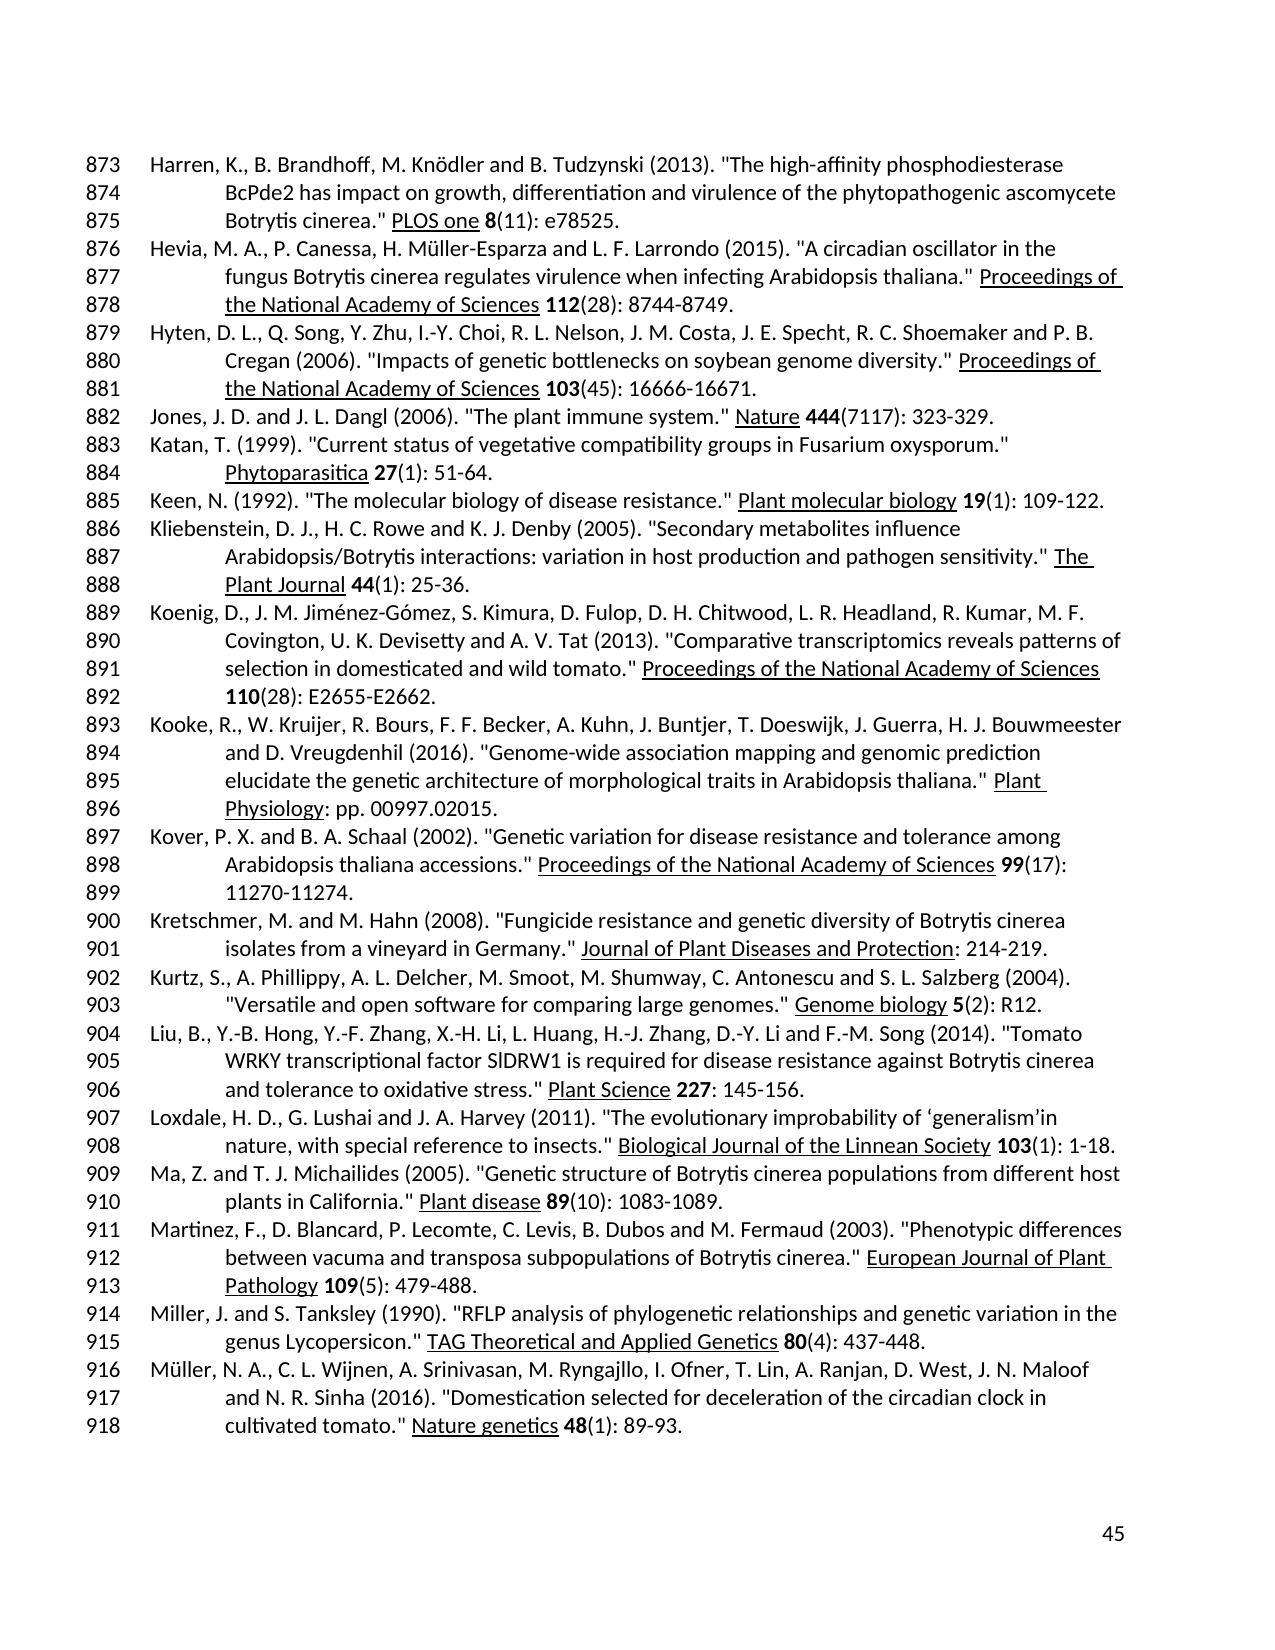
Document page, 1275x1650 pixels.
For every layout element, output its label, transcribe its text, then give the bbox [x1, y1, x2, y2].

text Kover, P. X. and B. A. Schaal (2002). "Genetic variation for disease resistance and tolerance among Arabidopsis thaliana accessions." Proceedings of the National Academy of Sciences 99(17): 11270-11274. [150, 822, 1125, 907]
text Ma, Z. and T. J. Michailides (2005). "Genetic structure of Botrytis cinerea populations from different host plants in California." Plant disease 89(10): 1083-1089. [150, 1159, 1125, 1215]
text Hevia, M. A., P. Canessa, H. Müller-Esparza and L. F. Larrondo (2015). "A circadian oscillator in the fungus Botrytis cinerea regulates virulence when infecting Arabidopsis thaliana." Proceedings of the National Academy of Sciences 112(28): 8744-8749. [150, 234, 1125, 318]
text Koenig, D., J. M. Jiménez-Gómez, S. Kimura, D. Fulop, D. H. Chitwood, L. R. Headland, R. Kumar, M. F. Covington, U. K. Devisetty and A. V. Tat (2013). "Comparative transcriptomics reveals patterns of selection in domesticated and wild tomato." Proceedings of the National Academy of Sciences 110(28): E2655-E2662. [150, 598, 1125, 710]
text Kurtz, S., A. Phillippy, A. L. Delcher, M. Smoot, M. Shumway, C. Antonescu and S. L. Salzberg (2004). "Versatile and open software for comparing large genomes." Genome biology 5(2): R12. [150, 963, 1125, 1019]
text Loxdale, H. D., G. Lushai and J. A. Harvey (2011). "The evolutionary improbability of ‘generalism’in nature, with special reference to insects." Biological Journal of the Linnean Society 103(1): 1-18. [150, 1103, 1125, 1159]
text Harren, K., B. Brandhoff, M. Knödler and B. Tudzynski (2013). "The high-affinity phosphodiesterase BcPde2 has impact on growth, differentiation and virulence of the phytopathogenic ascomycete Botrytis cinerea." PLOS one 8(11): e78525. [150, 150, 1125, 234]
text Keen, N. (1992). "The molecular biology of disease resistance." Plant molecular biology 19(1): 109-122. [150, 486, 1125, 514]
text Miller, J. and S. Tanksley (1990). "RFLP analysis of phylogenetic relationships and genetic variation in the genus Lycopersicon." TAG Theoretical and Applied Genetics 80(4): 437-448. [150, 1299, 1125, 1355]
text Kliebenstein, D. J., H. C. Rowe and K. J. Denby (2005). "Secondary metabolites influence Arabidopsis/Botrytis interactions: variation in host production and pathogen sensitivity." The Plant Journal 44(1): 25-36. [150, 514, 1125, 598]
text Kretschmer, M. and M. Hahn (2008). "Fungicide resistance and genetic diversity of Botrytis cinerea isolates from a vineyard in Germany." Journal of Plant Diseases and Protection: 214-219. [150, 907, 1125, 963]
text Müller, N. A., C. L. Wijnen, A. Srinivasan, M. Ryngajllo, I. Ofner, T. Lin, A. Ranjan, D. West, J. N. Maloof and N. R. Sinha (2016). "Domestication selected for deceleration of the circadian clock in cultivated tomato." Nature genetics 48(1): 89-93. [150, 1355, 1125, 1439]
text Hyten, D. L., Q. Song, Y. Zhu, I.-Y. Choi, R. L. Nelson, J. M. Costa, J. E. Specht, R. C. Shoemaker and P. B. Cregan (2006). "Impacts of genetic bottlenecks on soybean genome diversity." Proceedings of the National Academy of Sciences 103(45): 16666-16671. [150, 318, 1125, 402]
text Liu, B., Y.-B. Hong, Y.-F. Zhang, X.-H. Li, L. Huang, H.-J. Zhang, D.-Y. Li and F.-M. Song (2014). "Tomato WRKY transcriptional factor SlDRW1 is required for disease resistance against Botrytis cinerea and tolerance to oxidative stress." Plant Science 227: 145-156. [150, 1019, 1125, 1103]
text Kooke, R., W. Kruijer, R. Bours, F. F. Becker, A. Kuhn, J. Buntjer, T. Doeswijk, J. Guerra, H. J. Bouwmeester and D. Vreugdenhil (2016). "Genome-wide association mapping and genomic prediction elucidate the genetic architecture of morphological traits in Arabidopsis thaliana." Plant Physiology: pp. 00997.02015. [150, 710, 1125, 822]
text Katan, T. (1999). "Current status of vegetative compatibility groups in Fusarium oxysporum." Phytoparasitica 27(1): 51-64. [150, 430, 1125, 486]
text Jones, J. D. and J. L. Dangl (2006). "The plant immune system." Nature 444(7117): 323-329. [150, 402, 1125, 430]
text Martinez, F., D. Blancard, P. Lecomte, C. Levis, B. Dubos and M. Fermaud (2003). "Phenotypic differences between vacuma and transposa subpopulations of Botrytis cinerea." European Journal of Plant Pathology 109(5): 479-488. [150, 1215, 1125, 1299]
